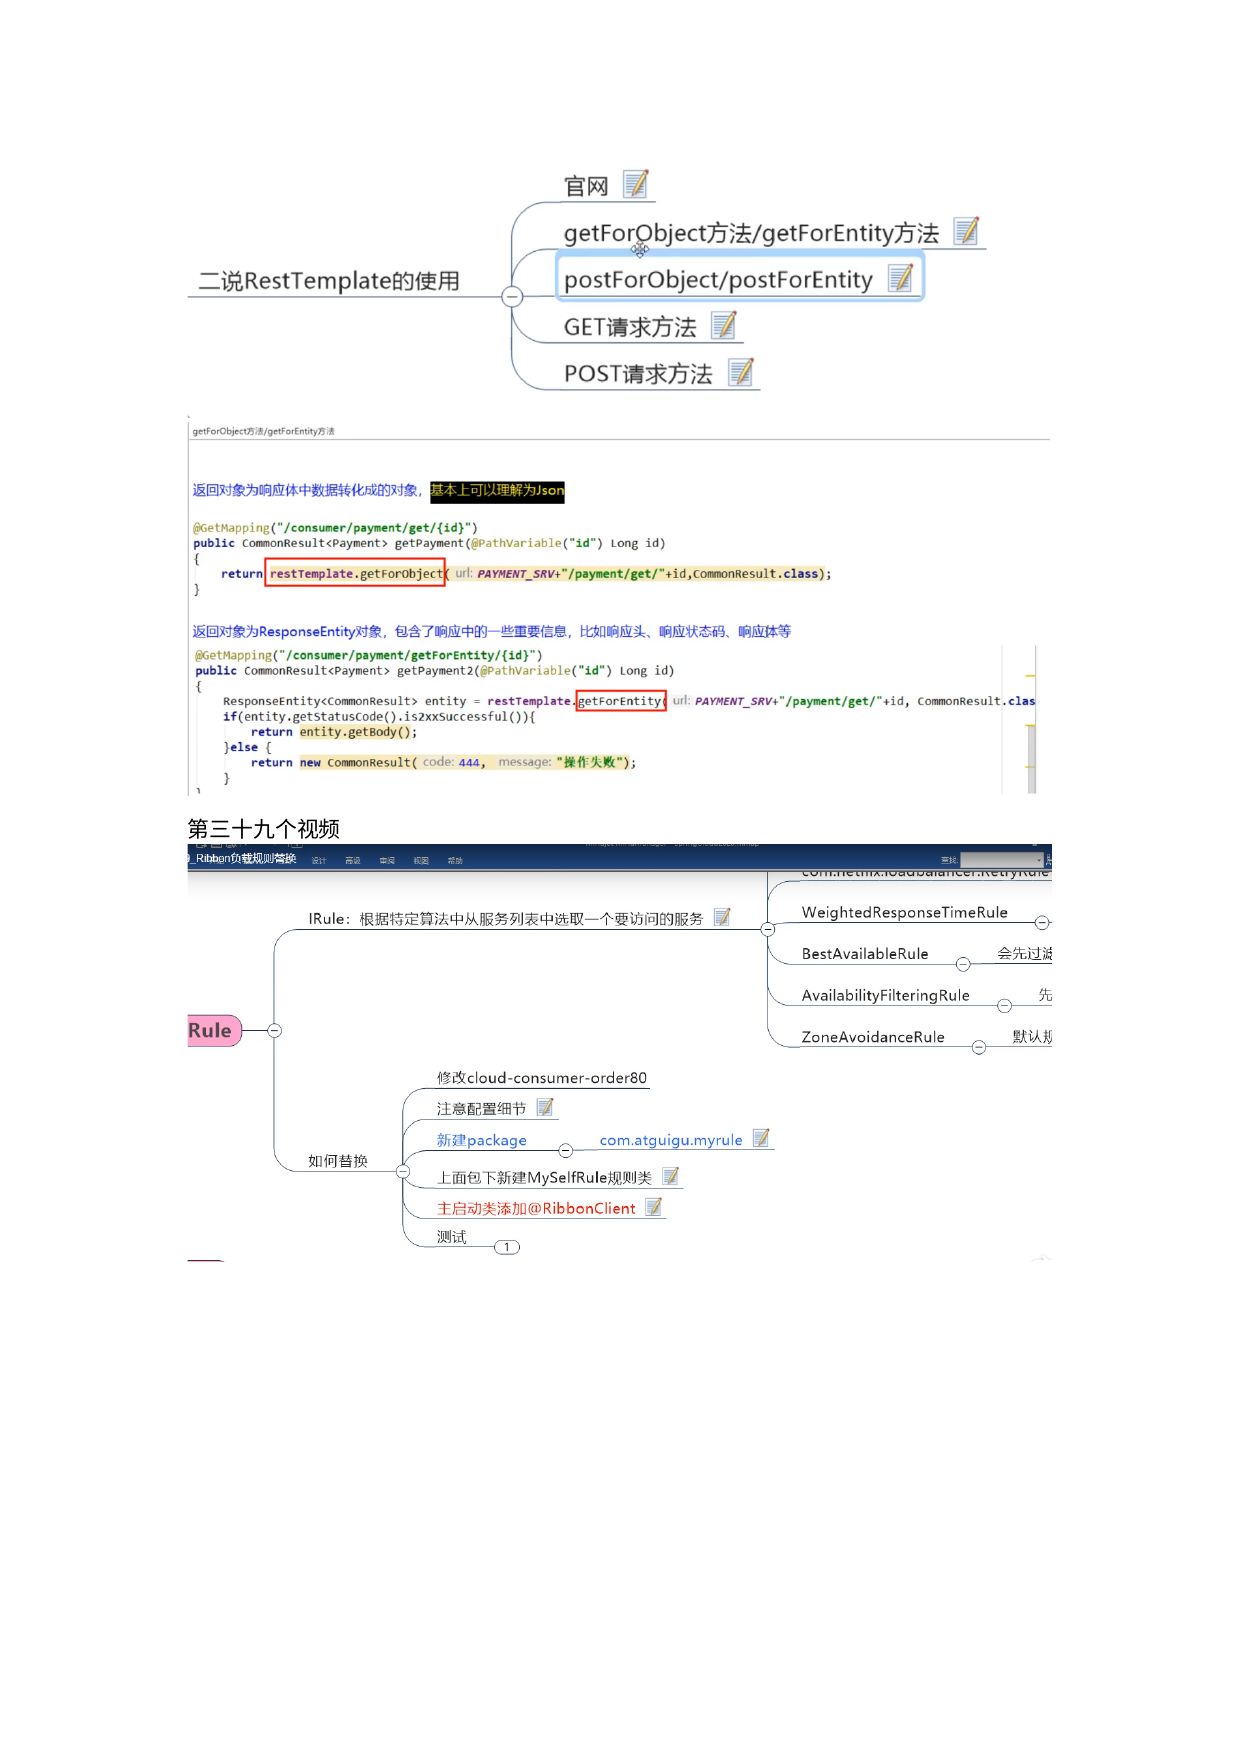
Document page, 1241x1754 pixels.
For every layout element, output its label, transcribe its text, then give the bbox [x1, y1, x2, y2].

picture [187, 162, 1053, 418]
text 第三十九个视频 [187, 812, 1053, 844]
picture [187, 422, 1050, 796]
picture [187, 844, 1052, 1262]
